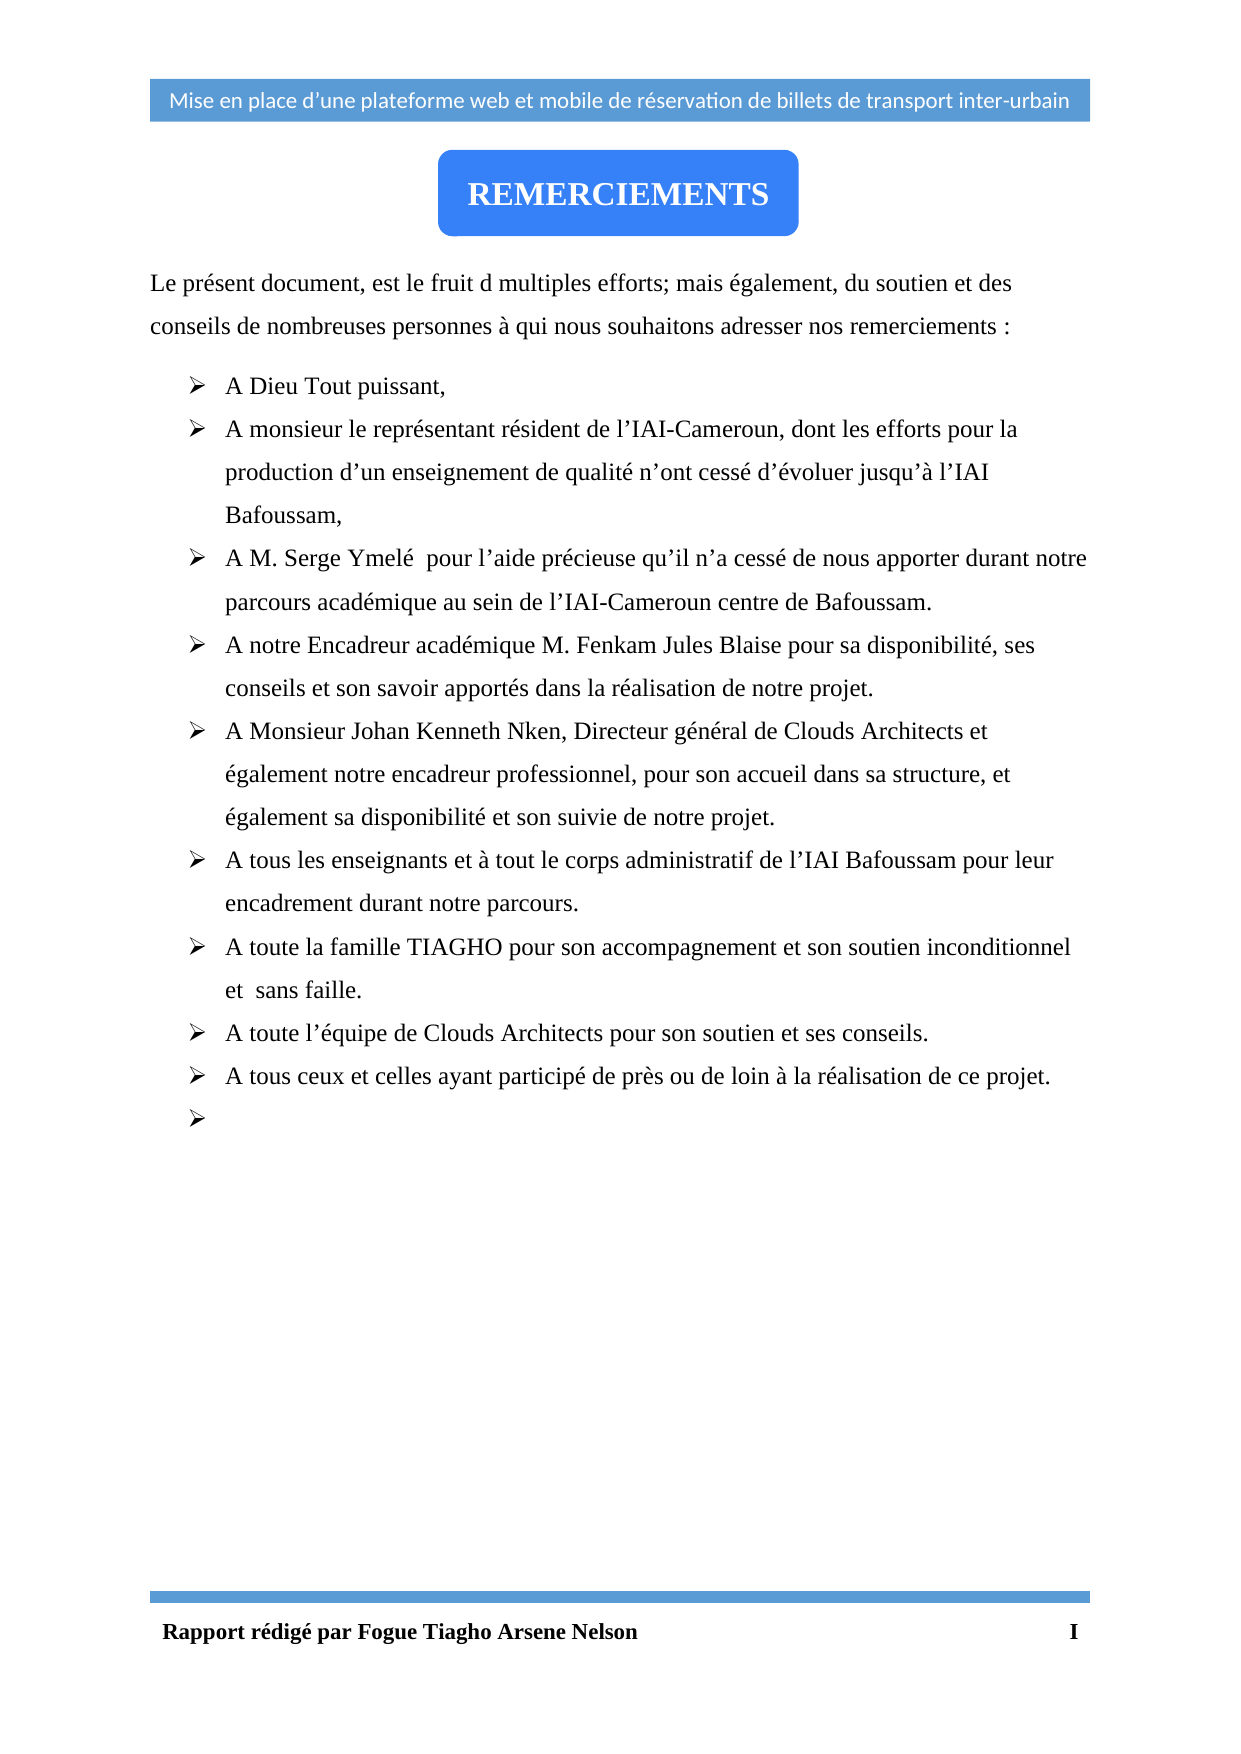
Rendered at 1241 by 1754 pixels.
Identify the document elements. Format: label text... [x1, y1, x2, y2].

list A Monsieur Johan Kenneth Nken, Directeur général de Clouds Architects et également notre encadreur professionnel, pour son accueil dans sa structure, et également sa disponibilité et son suivie de notre projet. [187, 716, 1090, 831]
list A toute la famille TIAGHO pour son accompagnement et son soutien inconditionnel et sans faille. [187, 932, 1090, 1003]
list A Dieu Tout puissant, [187, 371, 1090, 400]
list A tous les enseignants et à tout le corps administratif de l’IAI Bafoussam pour leur encadrement durant notre parcours. [187, 845, 1090, 917]
list A M. Serge Ymelé pour l’aide précieuse qu’il n’a cessé de nous apporter durant notre parcours académique au sein de l’IAI-Cameroun centre de Bafoussam. [187, 543, 1090, 615]
list A tous ceux et celles ayant participé de près ou de loin à la réalisation de ce projet. [187, 1061, 1090, 1090]
list A toute l’équipe de Clouds Architects pour son soutien et ses conseils. [187, 1018, 1090, 1047]
list A monsieur le représentant résident de l’IAI-Cameroun, dont les efforts pour la production d’un enseignement de qualité n’ont cessé d’évoluer jusqu’à l’IAI Bafoussam, [187, 414, 1090, 529]
list A notre Encadreur académique M. Fenkam Jules Blaise pour sa disponibilité, ses conseils et son savoir apportés dans la réalisation de notre projet. [187, 630, 1090, 702]
text Le présent document, est le fruit d multiples efforts; mais également, du soutien et des conseils de nombreuses personnes à qui nous souhaitons adresser nos remerciements : [150, 268, 1090, 340]
